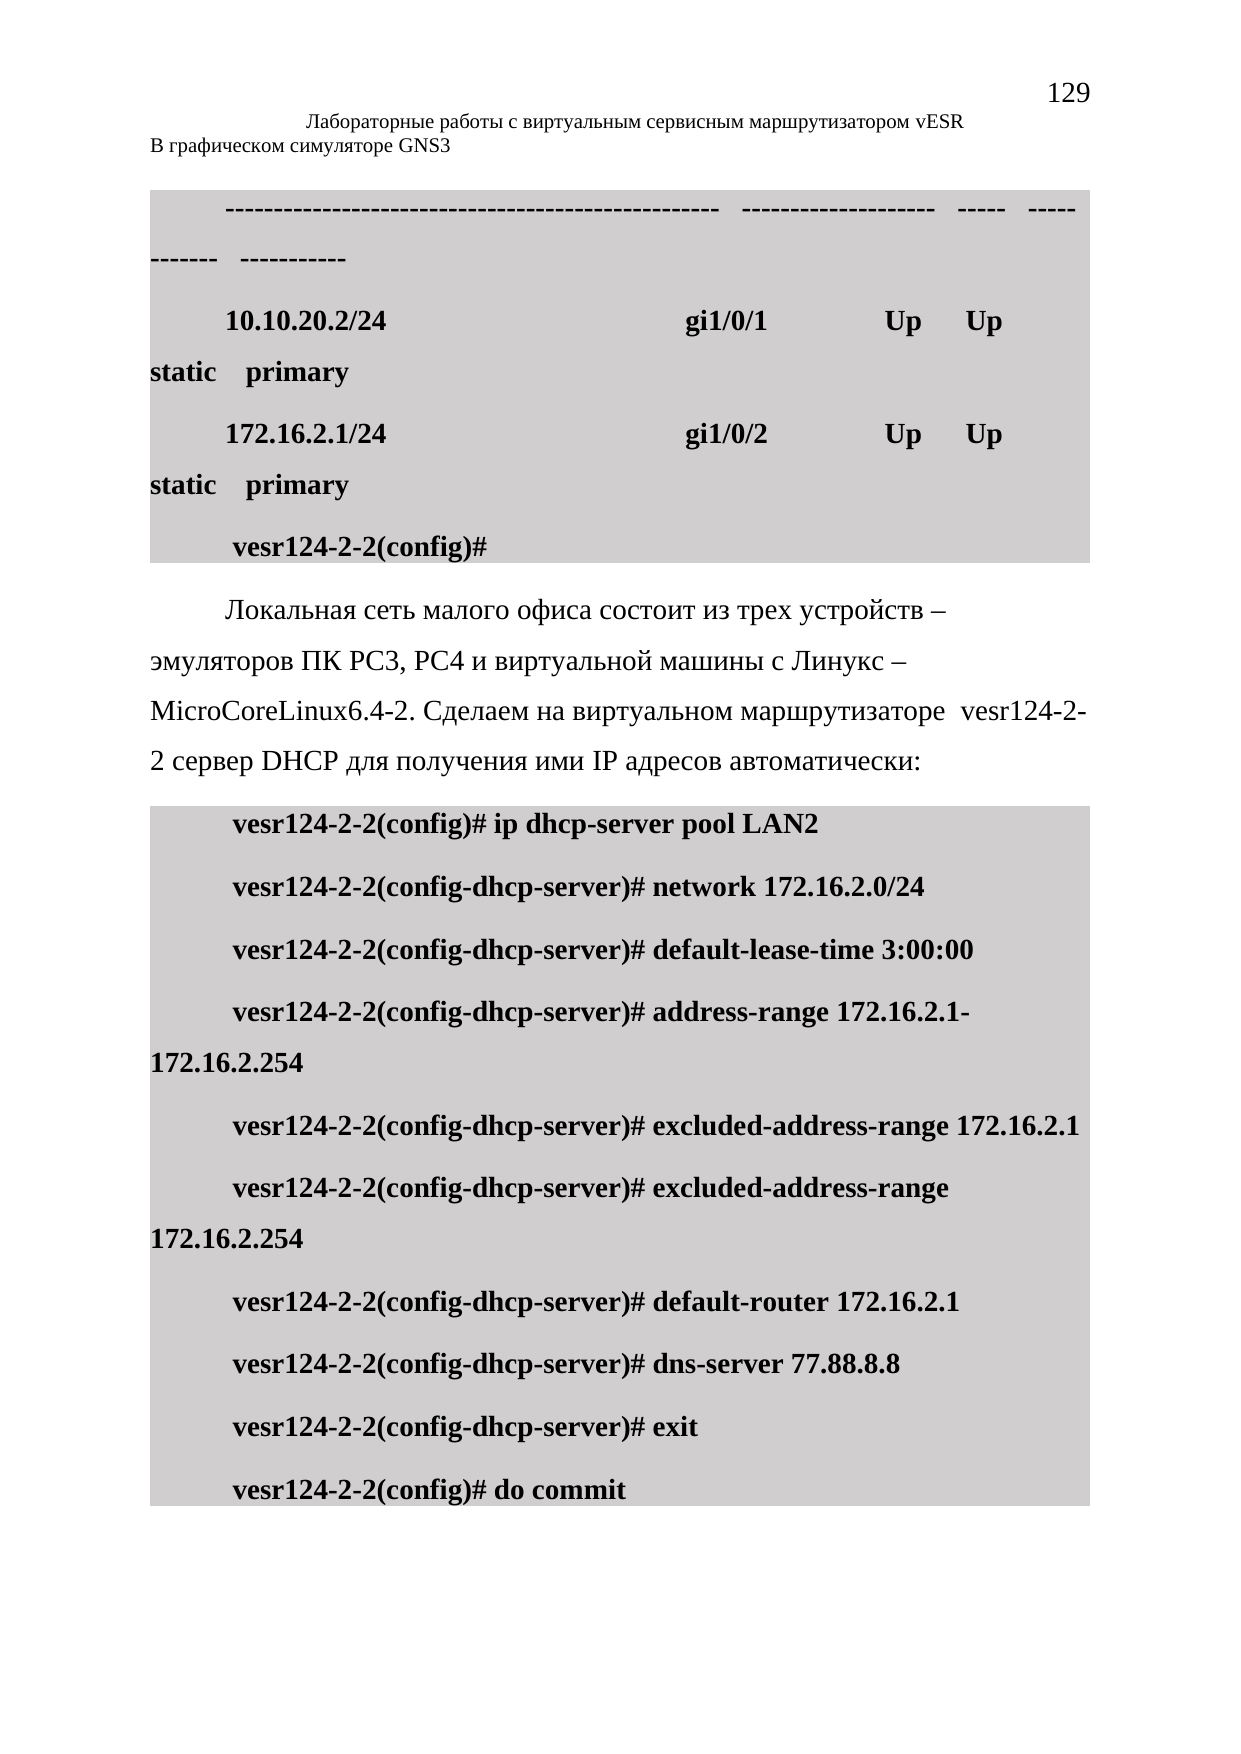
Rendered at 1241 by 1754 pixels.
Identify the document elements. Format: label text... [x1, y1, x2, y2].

text vesr124-2-2(config-dhcp-server)# address-range 172.16.2.1-172.16.2.254 [150, 994, 1090, 1078]
text vesr124-2-2(config-dhcp-server)# default-lease-time 3:00:00 [150, 932, 1090, 965]
text vesr124-2-2(config)# [150, 529, 1090, 563]
text vesr124-2-2(config)# do commit [150, 1472, 1090, 1506]
text vesr124-2-2(config-dhcp-server)# excluded-address-range 172.16.2.1 [150, 1108, 1090, 1141]
text Локальная сеть малого офиса состоит из трех устройств – эмуляторов ПК PC3, PC4 и виртуальной машины с Линукс – MicroCoreLinux6.4-2. Сделаем на виртуальном маршрутизаторе vesr124-2-2 сервер DHCP для получения ими IP адресов автоматически: [150, 592, 1090, 777]
text 172.16.2.1/24 gi1/0/2 Up Up static primary [150, 416, 1090, 500]
text --------------------------------------------------- -------------------- ----- ----- ------- ----------- [150, 190, 1090, 274]
text vesr124-2-2(config-dhcp-server)# excluded-address-range 172.16.2.254 [150, 1171, 1090, 1254]
text 10.10.20.2/24 gi1/0/1 Up Up static primary [150, 303, 1090, 387]
text vesr124-2-2(config-dhcp-server)# dns-server 77.88.8.8 [150, 1346, 1090, 1380]
text vesr124-2-2(config-dhcp-server)# exit [150, 1409, 1090, 1443]
text vesr124-2-2(config-dhcp-server)# network 172.16.2.0/24 [150, 869, 1090, 902]
text vesr124-2-2(config)# ip dhcp-server pool LAN2 [150, 806, 1090, 840]
text vesr124-2-2(config-dhcp-server)# default-router 172.16.2.1 [150, 1284, 1090, 1317]
